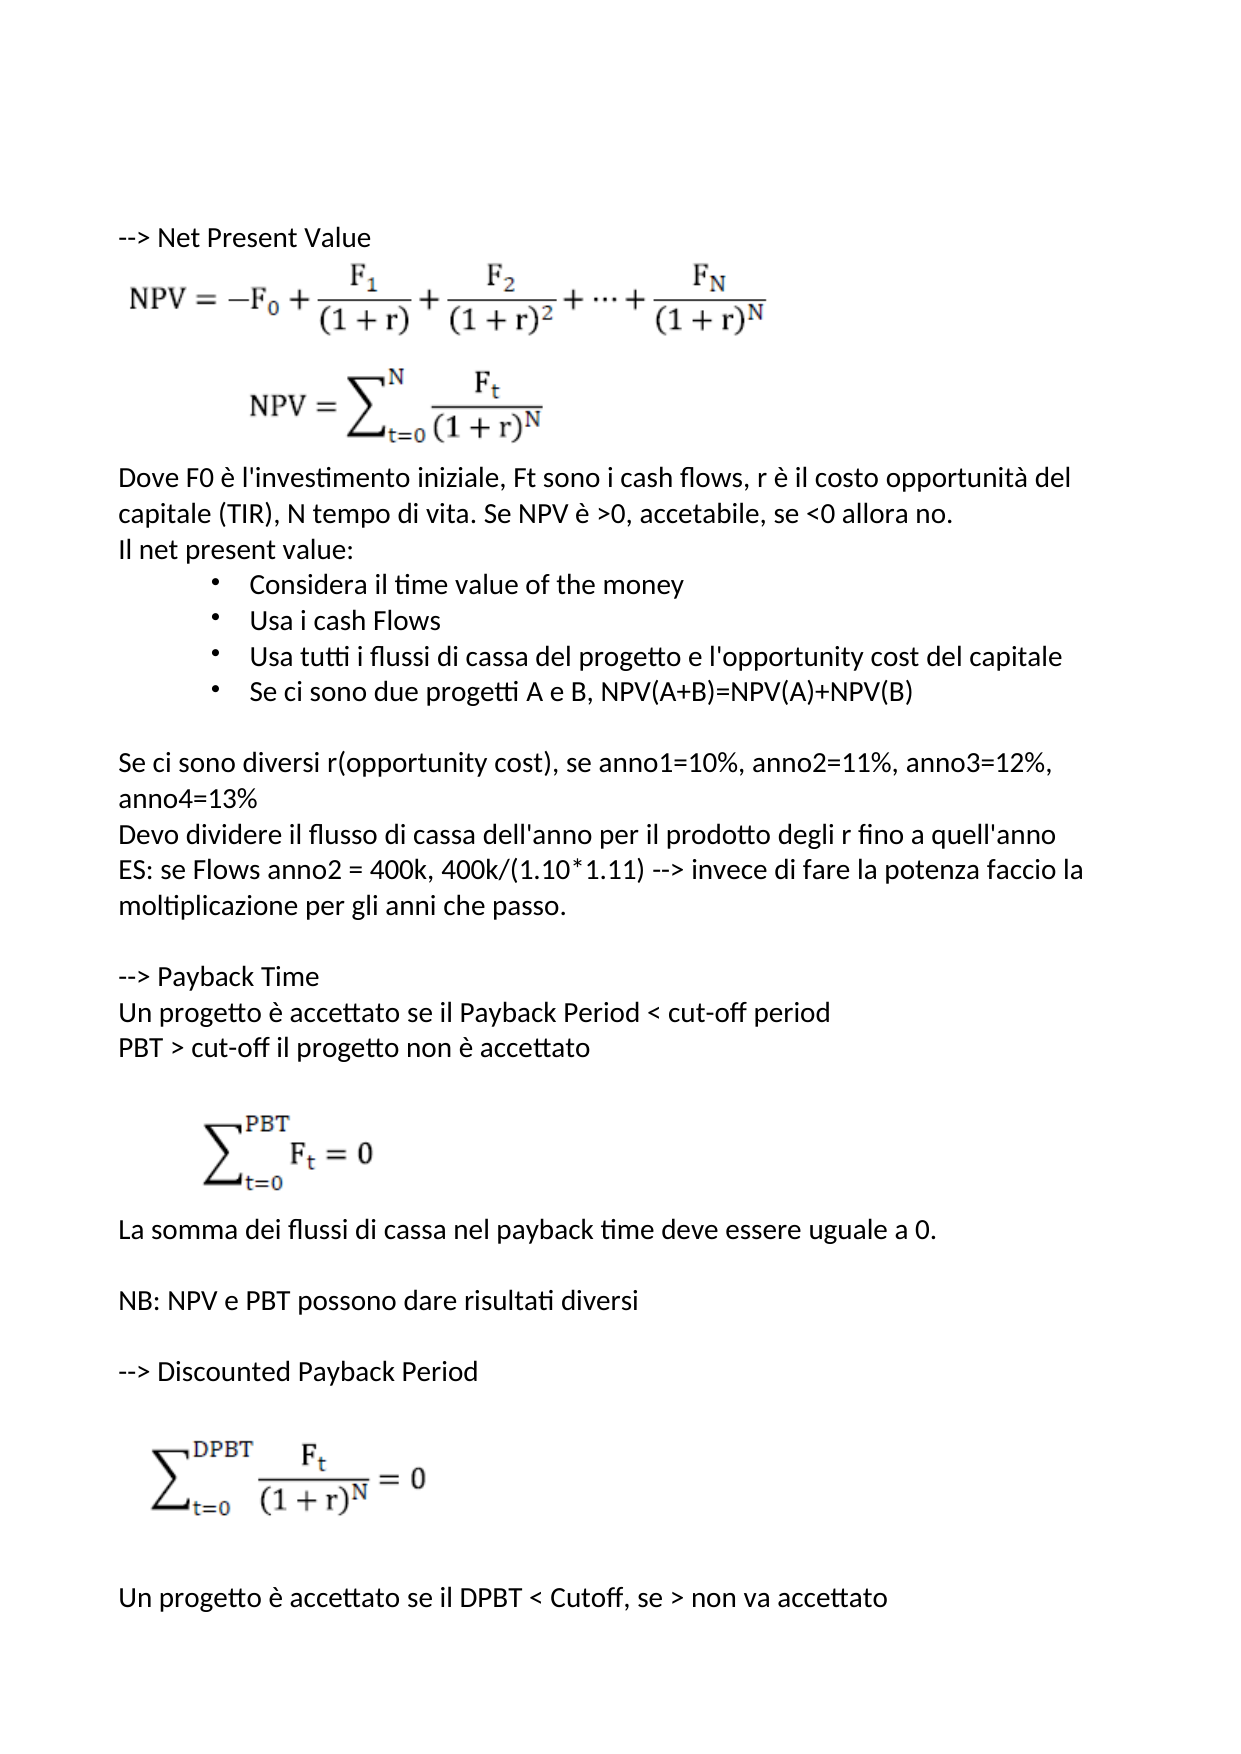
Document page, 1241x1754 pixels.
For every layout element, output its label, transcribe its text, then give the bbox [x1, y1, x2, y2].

text Se ci sono diversi r(opportunity cost), se anno1=10%, anno2=11%, anno3=12%, anno4=13% [118, 744, 1122, 816]
text Devo dividere il flusso di cassa dell'anno per il prodotto degli r fino a quell'anno [118, 816, 1122, 851]
list Usa tutti i flussi di cassa del progetto e l'opportunity cost del capitale [212, 638, 1122, 673]
text Il net present value: [118, 531, 1122, 566]
picture [118, 254, 782, 460]
list Usa i cash Flows [212, 602, 1122, 638]
text Un progetto è accettato se il Payback Period < cut-off period [118, 994, 1122, 1029]
text --> Payback Time [118, 958, 1122, 994]
text Dove F0 è l'investimento iniziale, Ft sono i cash flows, r è il costo opportunità del capitale (TIR), N tempo di vita. Se NPV è >0, accetabile, se <0 allora no. [118, 459, 1122, 531]
picture [118, 1100, 439, 1211]
text Un progetto è accettato se il DPBT < Cutoff, se > non va accettato [118, 1579, 1122, 1614]
text NB: NPV e PBT possono dare risultati diversi [118, 1282, 1122, 1318]
text --> Discounted Payback Period [118, 1353, 1122, 1389]
text --> Net Present Value [118, 219, 1122, 254]
text La somma dei flussi di cassa nel payback time deve essere uguale a 0. [118, 1211, 1122, 1246]
list Se ci sono due progetti A e B, NPV(A+B)=NPV(A)+NPV(B) [212, 673, 1122, 709]
text ES: se Flows anno2 = 400k, 400k/(1.10*1.11) --> invece di fare la potenza faccio la moltiplicazione per gli anni che passo. [118, 851, 1122, 923]
list Considera il time value of the money [212, 566, 1122, 602]
picture [118, 1424, 449, 1544]
text PBT > cut-off il progetto non è accettato [118, 1029, 1122, 1065]
